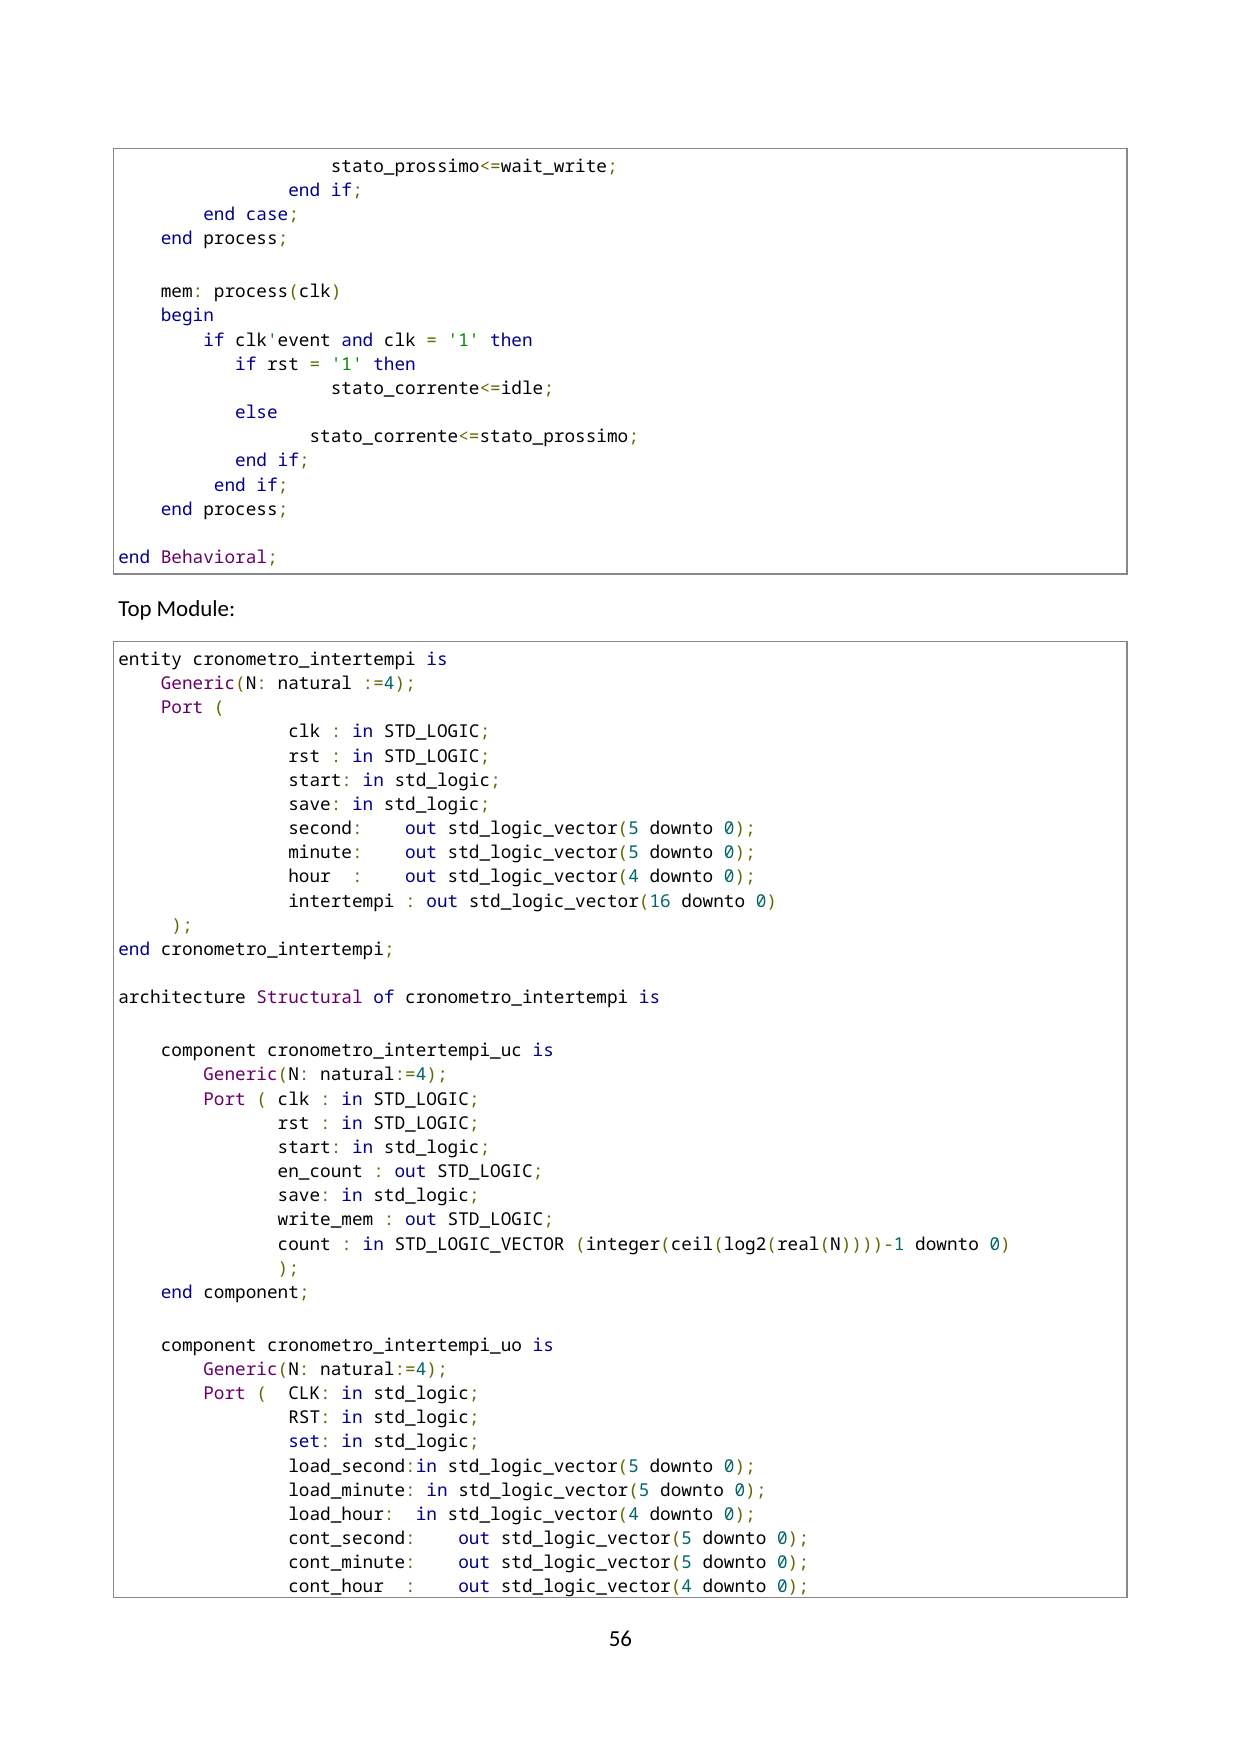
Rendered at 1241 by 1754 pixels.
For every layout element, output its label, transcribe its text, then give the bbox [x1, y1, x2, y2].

text rst : in STD_LOGIC; [118, 743, 1122, 767]
text cont_hour : out std_logic_vector(4 downto 0); [118, 1574, 1122, 1597]
text Port ( CLK: in std_logic; [118, 1381, 1122, 1405]
text Port ( clk : in STD_LOGIC; [118, 1086, 1122, 1110]
text begin [118, 303, 1122, 327]
text Generic(N: natural:=4); [118, 1356, 1122, 1381]
text Top Module: [118, 594, 1122, 622]
text cont_minute: out std_logic_vector(5 downto 0); [118, 1550, 1122, 1574]
text stato_corrente<=idle; [118, 375, 1122, 399]
text save: in std_logic; [118, 791, 1122, 816]
text if rst = '1' then [118, 351, 1122, 375]
text Generic(N: natural :=4); [118, 671, 1122, 695]
text end cronometro_intertempi; [118, 936, 1122, 961]
text end component; [118, 1279, 1122, 1303]
text entity cronometro_intertempi is [114, 642, 1126, 671]
text write_mem : out STD_LOGIC; [118, 1207, 1122, 1231]
text start: in std_logic; [118, 767, 1122, 791]
text Port ( [118, 695, 1122, 719]
text end case; [118, 202, 1122, 226]
text Generic(N: natural:=4); [118, 1062, 1122, 1086]
text load_second:in std_logic_vector(5 downto 0); [118, 1453, 1122, 1477]
text ); [118, 1255, 1122, 1279]
text component cronometro_intertempi_uc is [118, 1038, 1122, 1062]
text second: out std_logic_vector(5 downto 0); [118, 816, 1122, 840]
text stato_prossimo<=wait_write; [114, 149, 1126, 177]
text load_minute: in std_logic_vector(5 downto 0); [118, 1477, 1122, 1501]
text en_count : out STD_LOGIC; [118, 1158, 1122, 1183]
text ); [118, 912, 1122, 936]
text clk : in STD_LOGIC; [118, 719, 1122, 743]
text RST: in std_logic; [118, 1405, 1122, 1429]
text hour : out std_logic_vector(4 downto 0); [118, 864, 1122, 888]
text minute: out std_logic_vector(5 downto 0); [118, 840, 1122, 864]
text if clk'event and clk = '1' then [118, 327, 1122, 351]
text end if; [118, 448, 1122, 472]
text cont_second: out std_logic_vector(5 downto 0); [118, 1526, 1122, 1550]
text end if; [118, 177, 1122, 202]
text set: in std_logic; [118, 1429, 1122, 1453]
text intertempi : out std_logic_vector(16 downto 0) [118, 888, 1122, 912]
text load_hour: in std_logic_vector(4 downto 0); [118, 1501, 1122, 1526]
text rst : in STD_LOGIC; [118, 1110, 1122, 1134]
text architecture Structural of cronometro_intertempi is [118, 985, 1122, 1009]
text mem: process(clk) [118, 279, 1122, 303]
text save: in std_logic; [118, 1183, 1122, 1207]
text end process; [118, 496, 1122, 520]
text start: in std_logic; [118, 1134, 1122, 1158]
text count : in STD_LOGIC_VECTOR (integer(ceil(log2(real(N))))-1 downto 0) [118, 1231, 1122, 1255]
text stato_corrente<=stato_prossimo; [118, 424, 1122, 448]
text end Behavioral; [114, 539, 1126, 573]
text end if; [118, 472, 1122, 496]
text end process; [118, 226, 1122, 250]
text else [118, 399, 1122, 424]
text component cronometro_intertempi_uo is [118, 1332, 1122, 1356]
